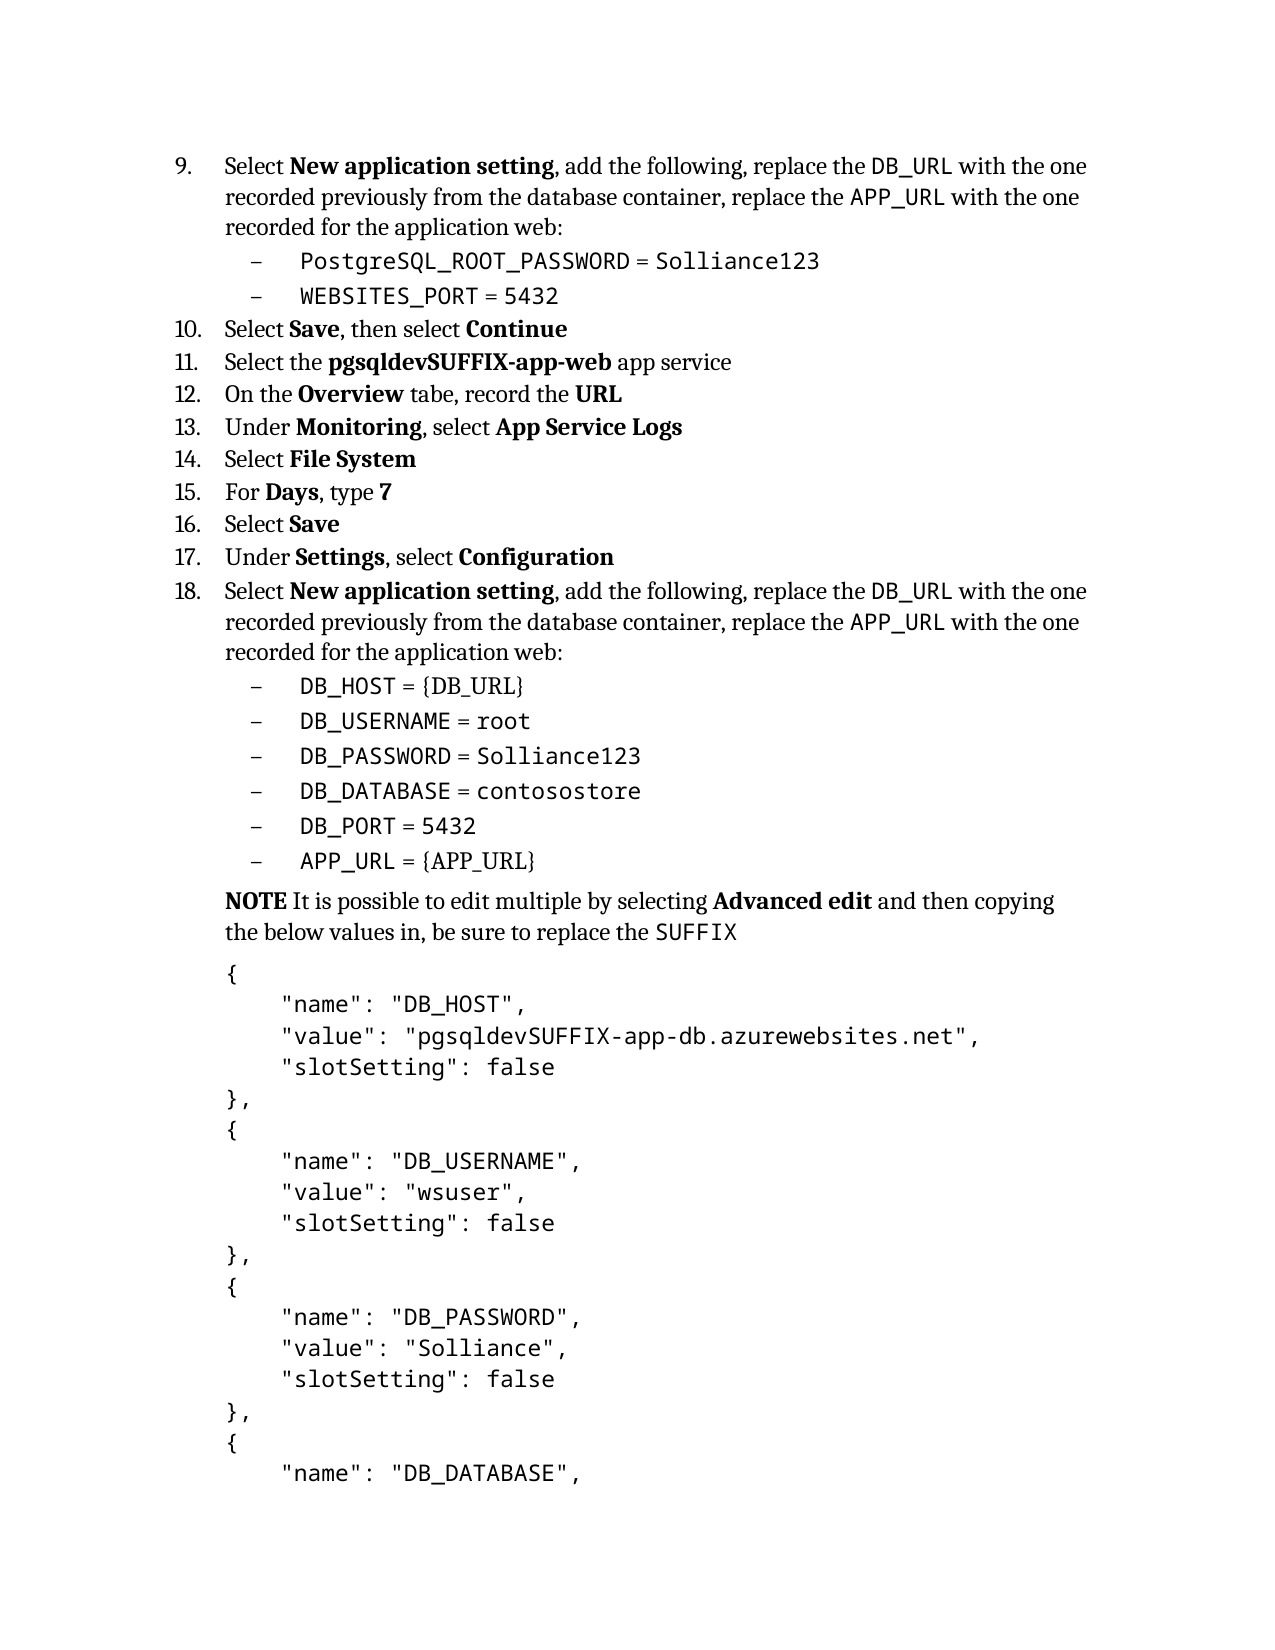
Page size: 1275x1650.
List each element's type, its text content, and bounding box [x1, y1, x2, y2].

list DB_PORT = 5432 [250, 810, 1125, 841]
list Select Save, then select Continue [175, 315, 1125, 344]
list Select File System [175, 445, 1125, 474]
list DB_PASSWORD = Solliance123 [250, 740, 1125, 771]
list NOTE It is possible to edit multiple by selecting Advanced edit and then copying the below values in, be sure to replace the SUFFIX [175, 887, 1075, 947]
list DB_DATABASE = contosostore [250, 775, 1125, 806]
list Select the pgsqldevSUFFIX-app-web app service [175, 347, 1125, 376]
list Under Monitoring, select App Service Logs [175, 412, 1125, 441]
list Select Save [175, 510, 1125, 539]
list Select New application setting, add the following, replace the DB_URL with the one recorded previously from the database container, replace the APP_URL with the one recorded for the application web: [175, 575, 1125, 666]
list For Days, type 7 [175, 477, 1125, 506]
list Under Settings, select Configuration [175, 542, 1125, 571]
list Select New application setting, add the following, replace the DB_URL with the one recorded previously from the database container, replace the APP_URL with the one recorded for the application web: [175, 150, 1125, 241]
list DB_USERNAME = root [250, 705, 1125, 736]
list DB_HOST = {DB_URL} [250, 670, 1125, 701]
list On the Overview tabe, record the URL [175, 380, 1125, 409]
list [175, 957, 1125, 1488]
list PostgreSQL_ROOT_PASSWORD = Solliance123 [250, 245, 1125, 276]
list WEBSITES_PORT = 5432 [250, 280, 1125, 311]
list APP_URL = {APP_URL} [250, 845, 1125, 876]
